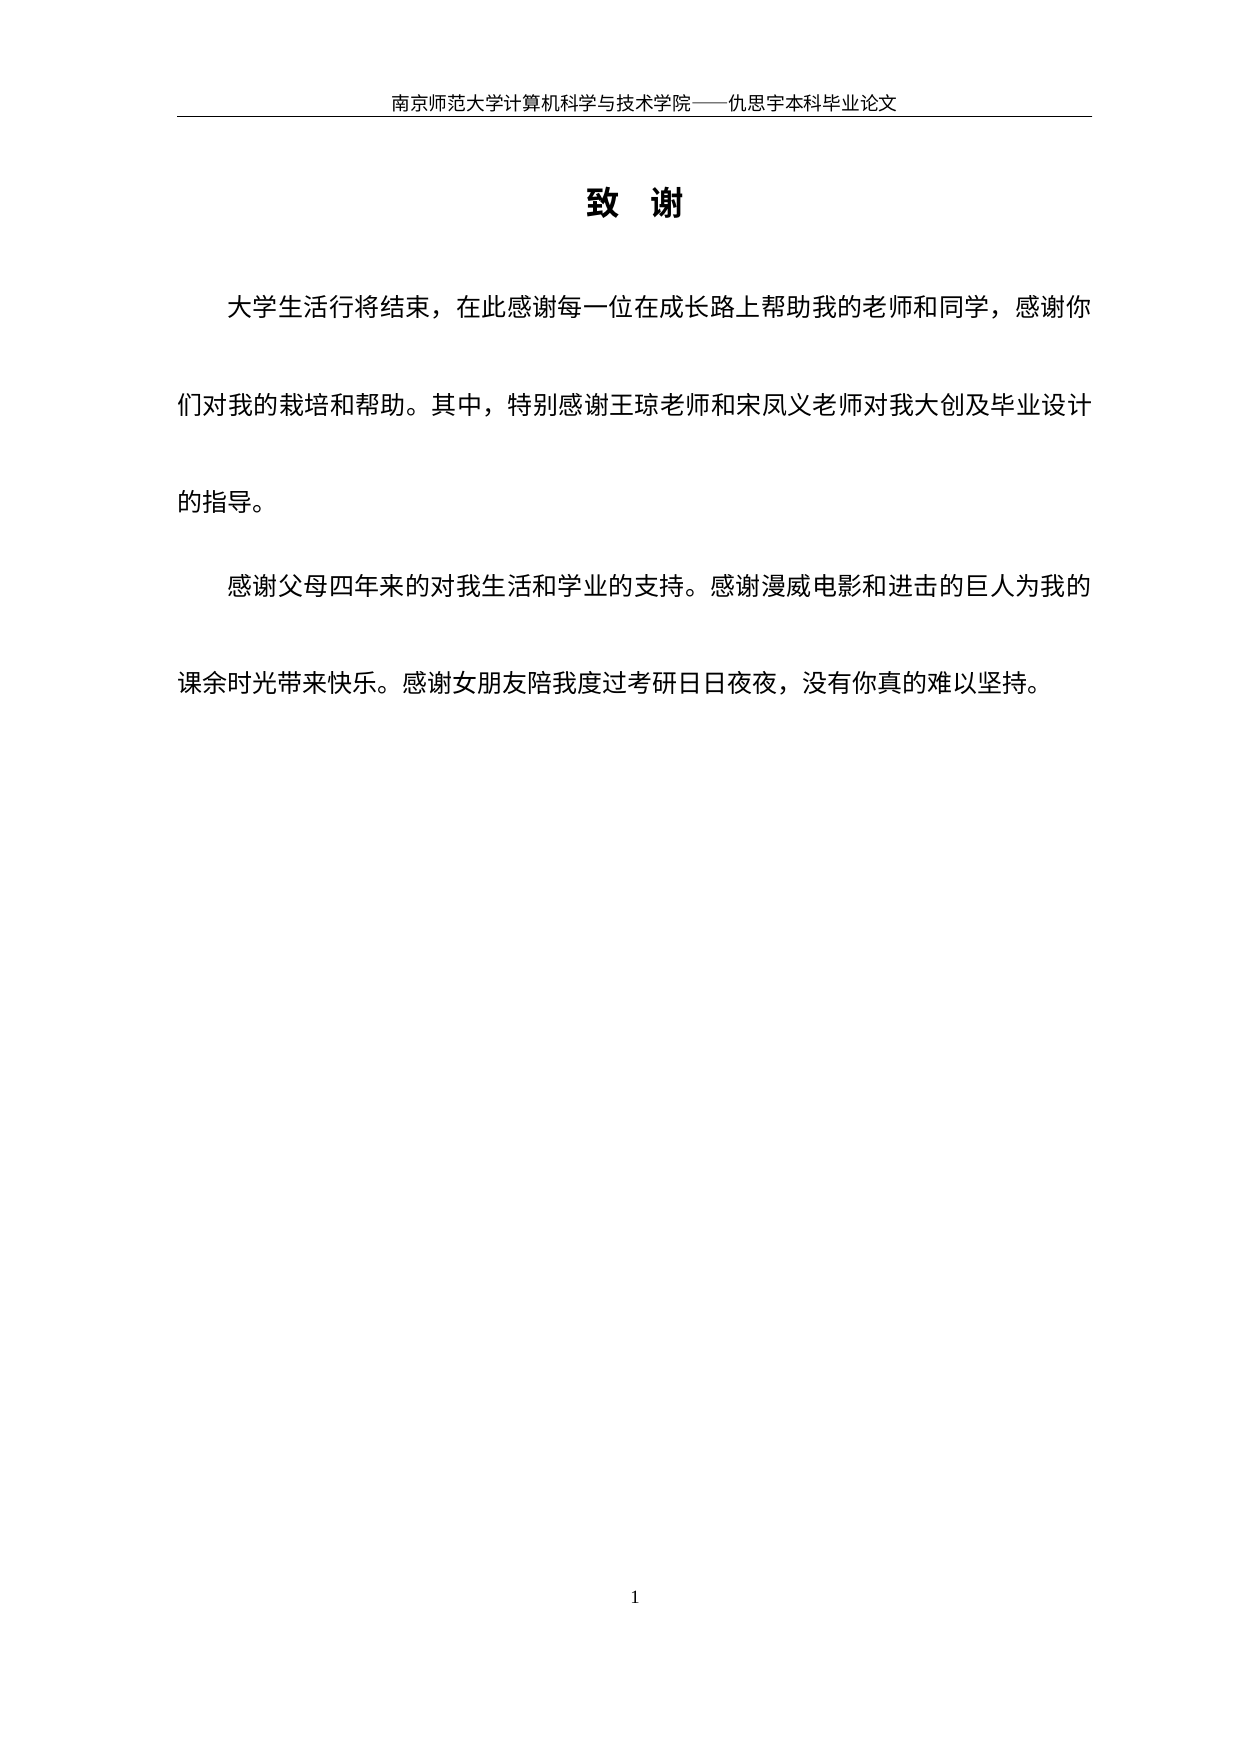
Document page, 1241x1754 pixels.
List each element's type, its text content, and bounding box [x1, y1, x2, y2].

text 大学生活行将结束，在此感谢每一位在成长路上帮助我的老师和同学，感谢你们对我的栽培和帮助。其中，特别感谢王琼老师和宋凤义老师对我大创及毕业设计的指导。 [177, 273, 1092, 533]
subtitle 致 谢 [177, 168, 1092, 233]
text 感谢父母四年来的对我生活和学业的支持。感谢漫威电影和进击的巨人为我的课余时光带来快乐。感谢女朋友陪我度过考研日日夜夜，没有你真的难以坚持。 [177, 552, 1092, 714]
